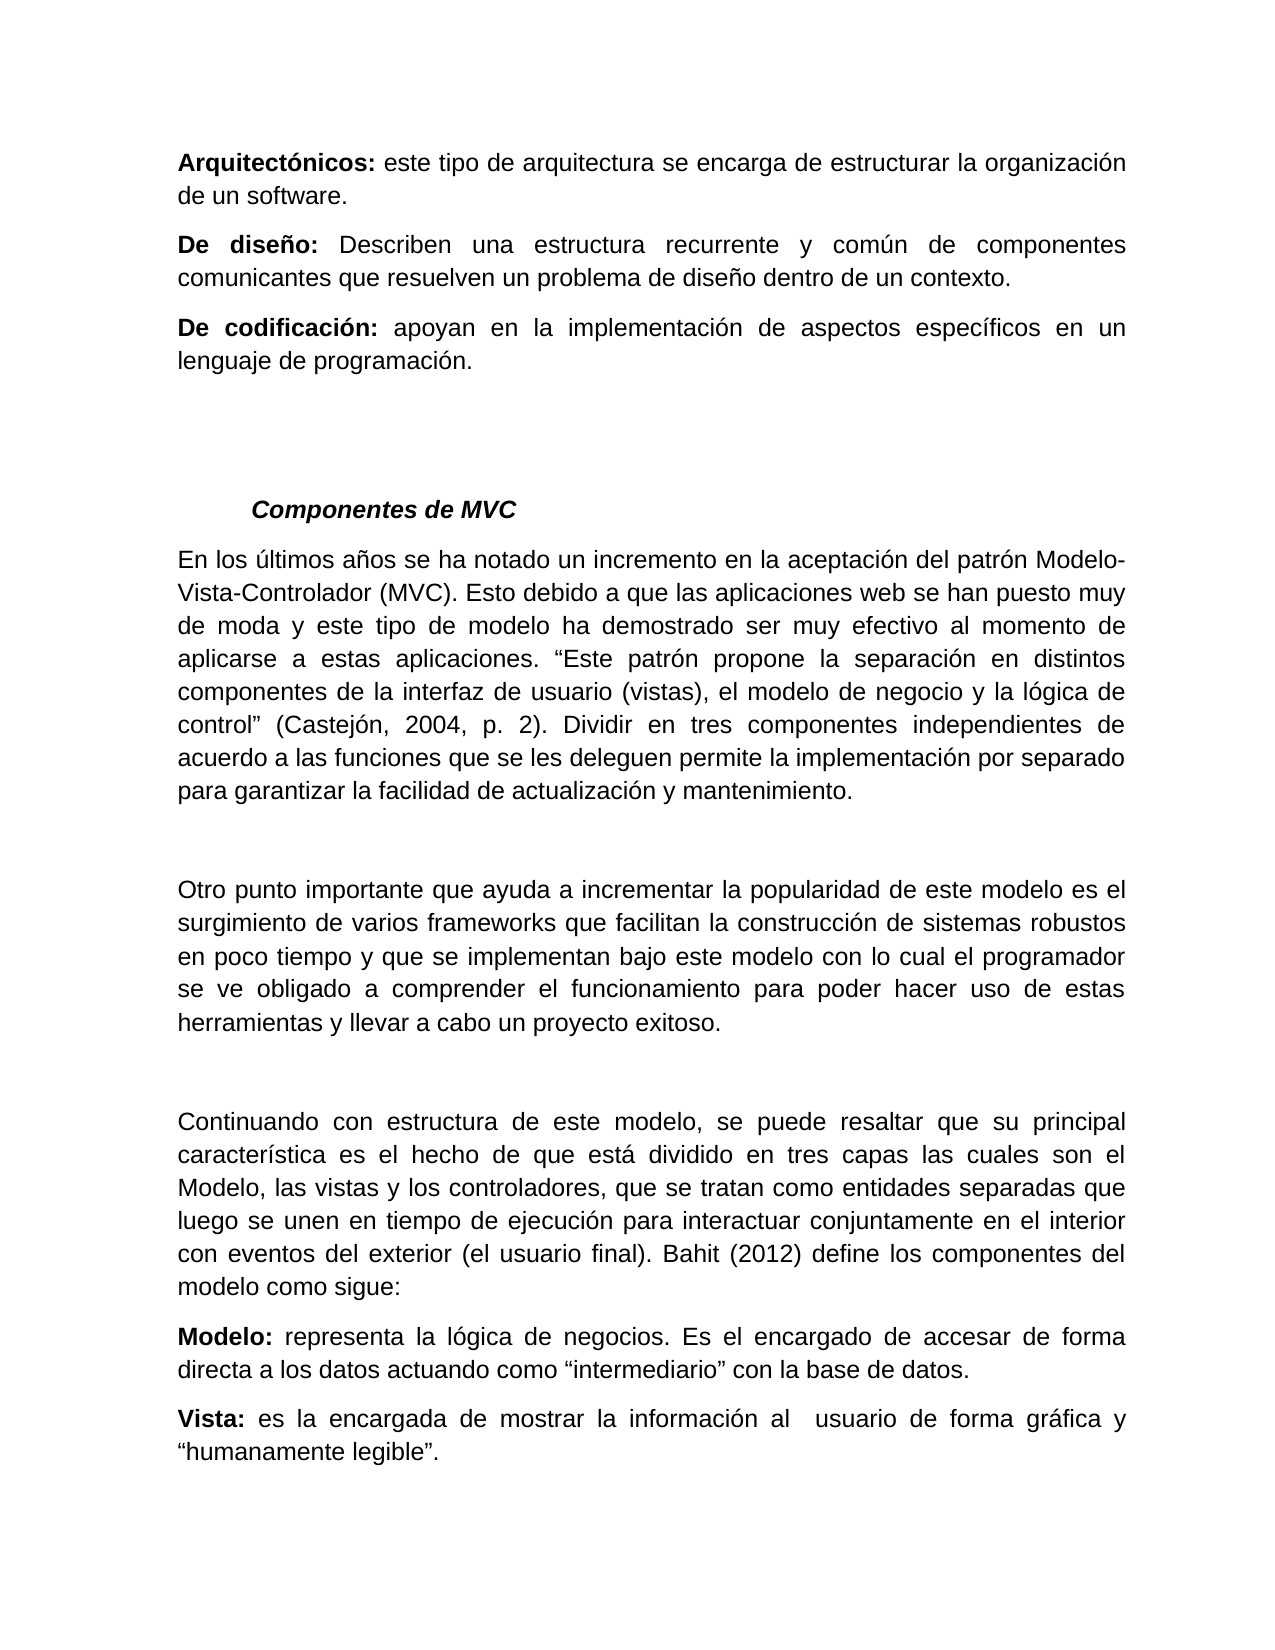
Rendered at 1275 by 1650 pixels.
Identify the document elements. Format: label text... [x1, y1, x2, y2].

text Arquitectónicos: este tipo de arquitectura se encarga de estructurar la organización de un software. [177, 148, 1127, 209]
text Modelo: representa la lógica de negocios. Es el encargado de accesar de forma directa a los datos actuando como “intermediario” con la base de datos. [177, 1322, 1127, 1383]
text En los últimos años se ha notado un incremento en la aceptación del patrón Modelo-Vista-Controlador (MVC). Esto debido a que las aplicaciones web se han puesto muy de moda y este tipo de modelo ha demostrado ser muy efectivo al momento de aplicarse a estas aplicaciones. “Este patrón propone la separación en distintos componentes de la interfaz de usuario (vistas), el modelo de negocio y la lógica de control” (Castejón, 2004, p. 2). Dividir en tres componentes independientes de acuerdo a las funciones que se les deleguen permite la implementación por separado para garantizar la facilidad de actualización y mantenimiento. [177, 545, 1127, 805]
subtitle Componentes de MVC [251, 495, 1127, 524]
text De codificación: apoyan en la implementación de aspectos específicos en un lenguaje de programación. [177, 313, 1127, 375]
text Otro punto importante que ayuda a incrementar la popularidad de este modelo es el surgimiento de varios frameworks que facilitan la construcción de sistemas robustos en poco tiempo y que se implementan bajo este modelo con lo cual el programador se ve obligado a comprender el funcionamiento para poder hacer uso de estas herramientas y llevar a cabo un proyecto exitoso. [177, 875, 1127, 1036]
text De diseño: Describen una estructura recurrente y común de componentes comunicantes que resuelven un problema de diseño dentro de un contexto. [177, 230, 1127, 292]
text Continuando con estructura de este modelo, se puede resaltar que su principal característica es el hecho de que está dividido en tres capas las cuales son el Modelo, las vistas y los controladores, que se tratan como entidades separadas que luego se unen en tiempo de ejecución para interactuar conjuntamente en el interior con eventos del exterior (el usuario final). Bahit (2012) define los componentes del modelo como sigue: [177, 1107, 1127, 1301]
text Vista: es la encargada de mostrar la información al usuario de forma gráfica y “humanamente legible”. [177, 1404, 1127, 1466]
